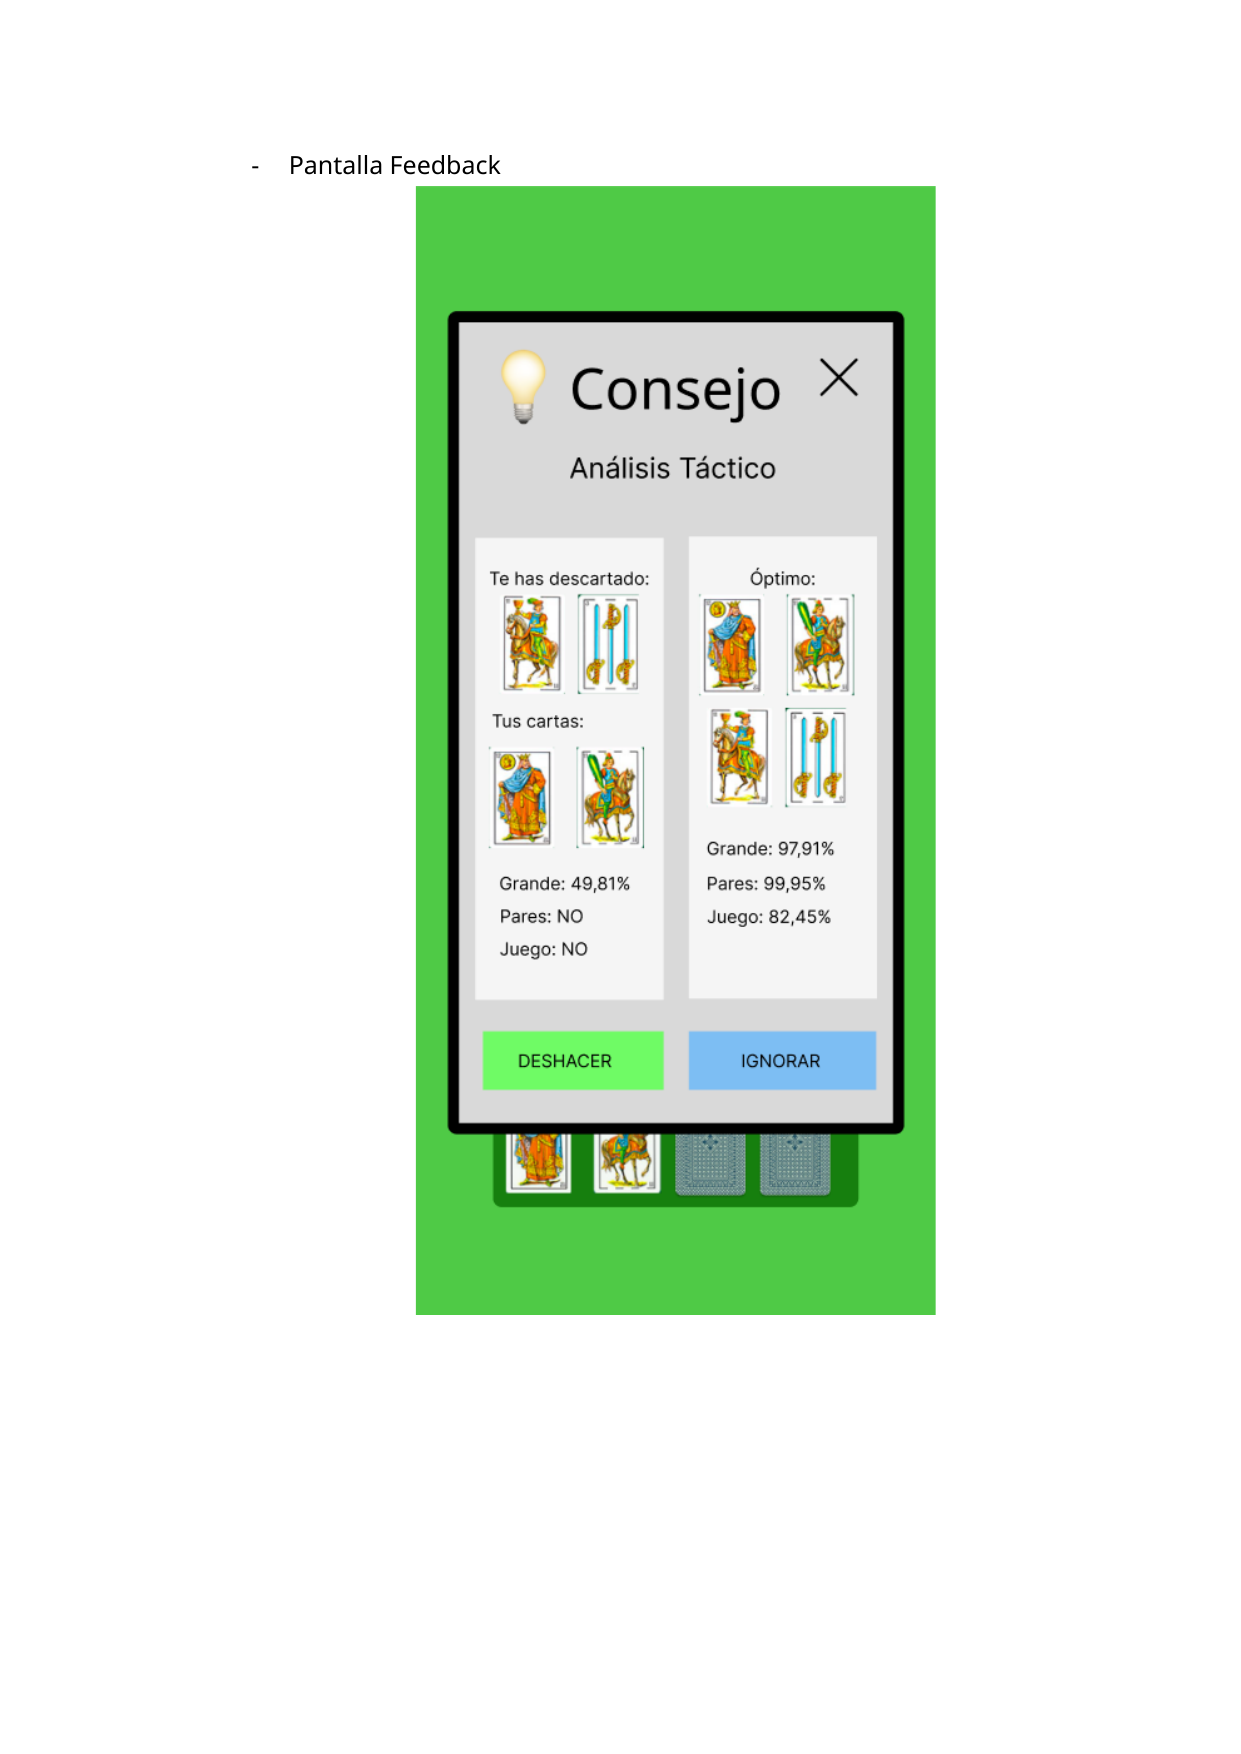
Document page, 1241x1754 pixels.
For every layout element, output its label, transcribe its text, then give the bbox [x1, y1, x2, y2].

picture [415, 186, 936, 1315]
list Pantalla Feedback [251, 148, 1063, 182]
